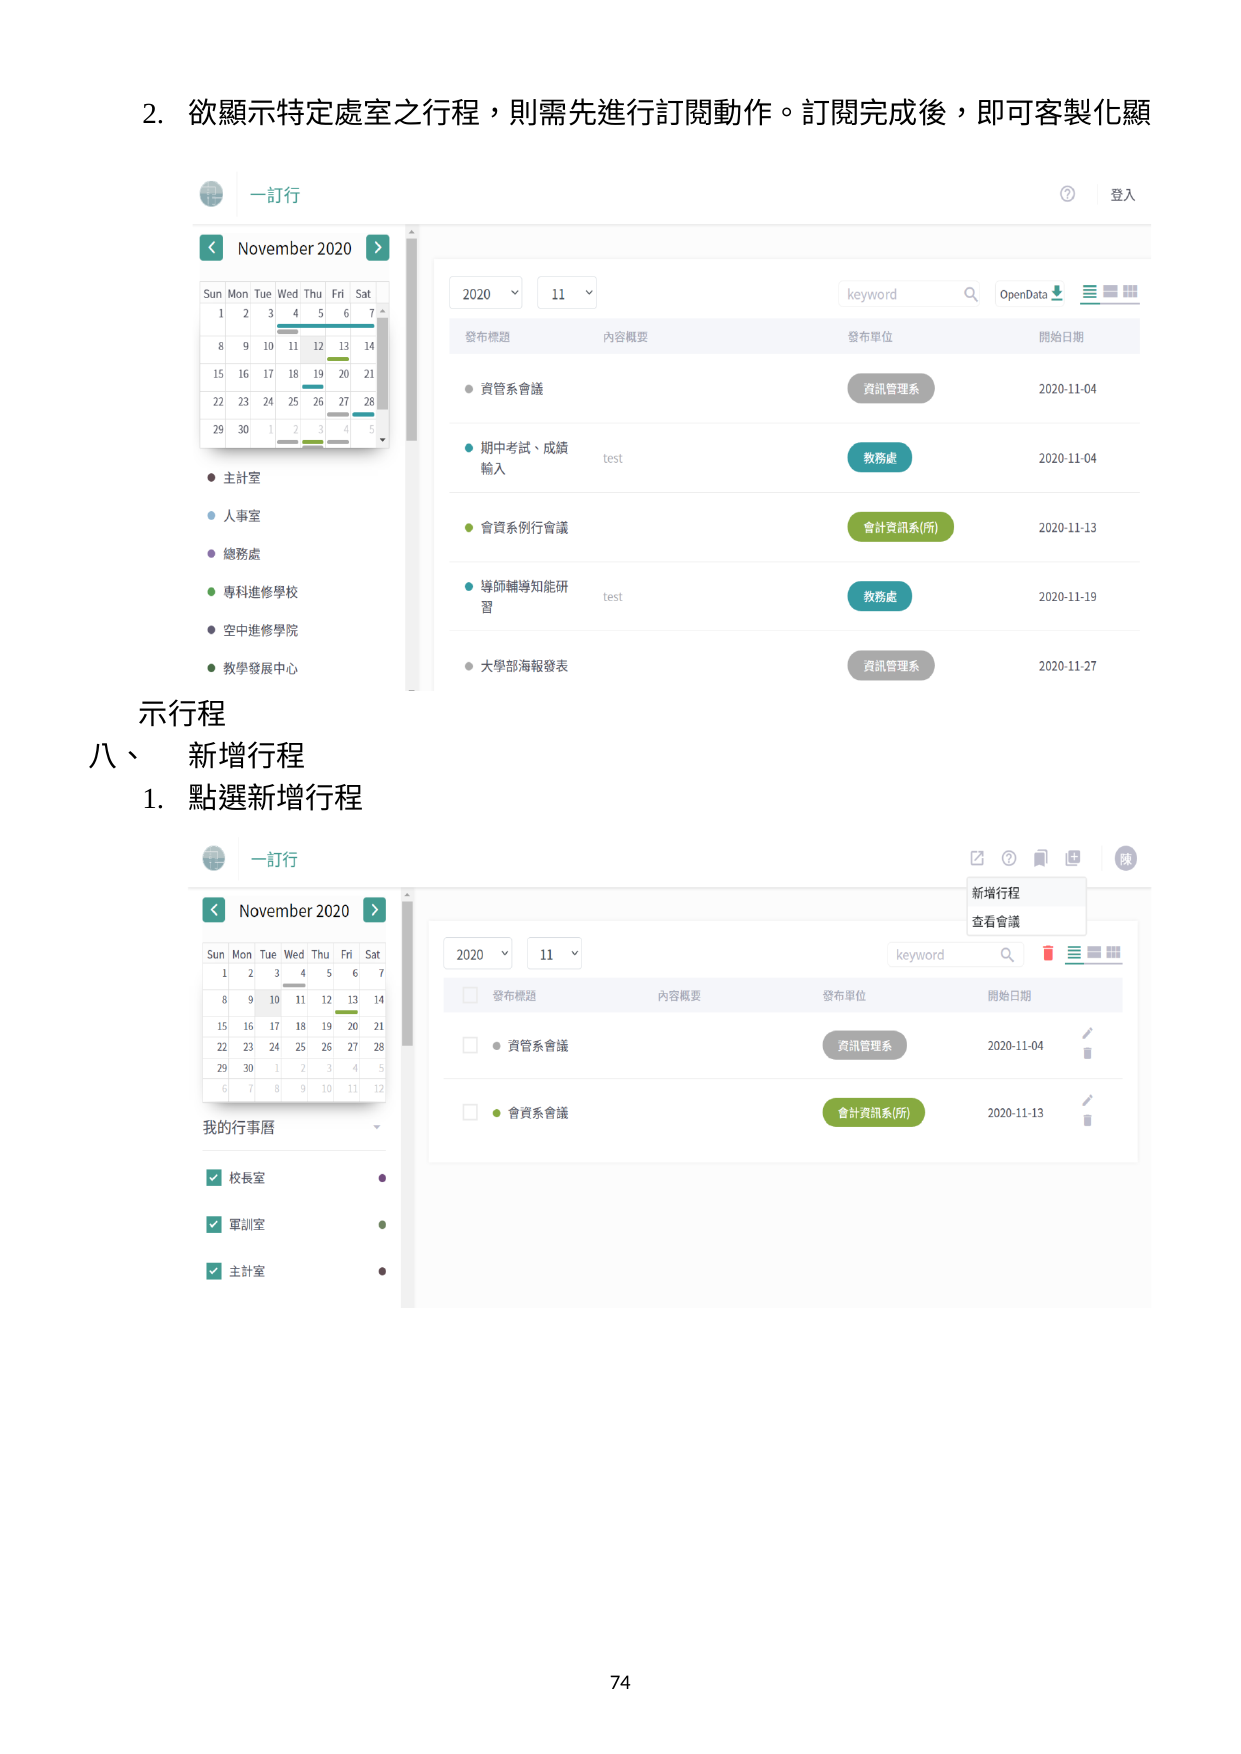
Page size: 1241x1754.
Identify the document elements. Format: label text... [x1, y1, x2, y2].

list 點選新增行程 [139, 775, 1152, 817]
picture [192, 169, 1152, 691]
list 新增行程 [89, 733, 1152, 775]
picture [187, 830, 1152, 1308]
